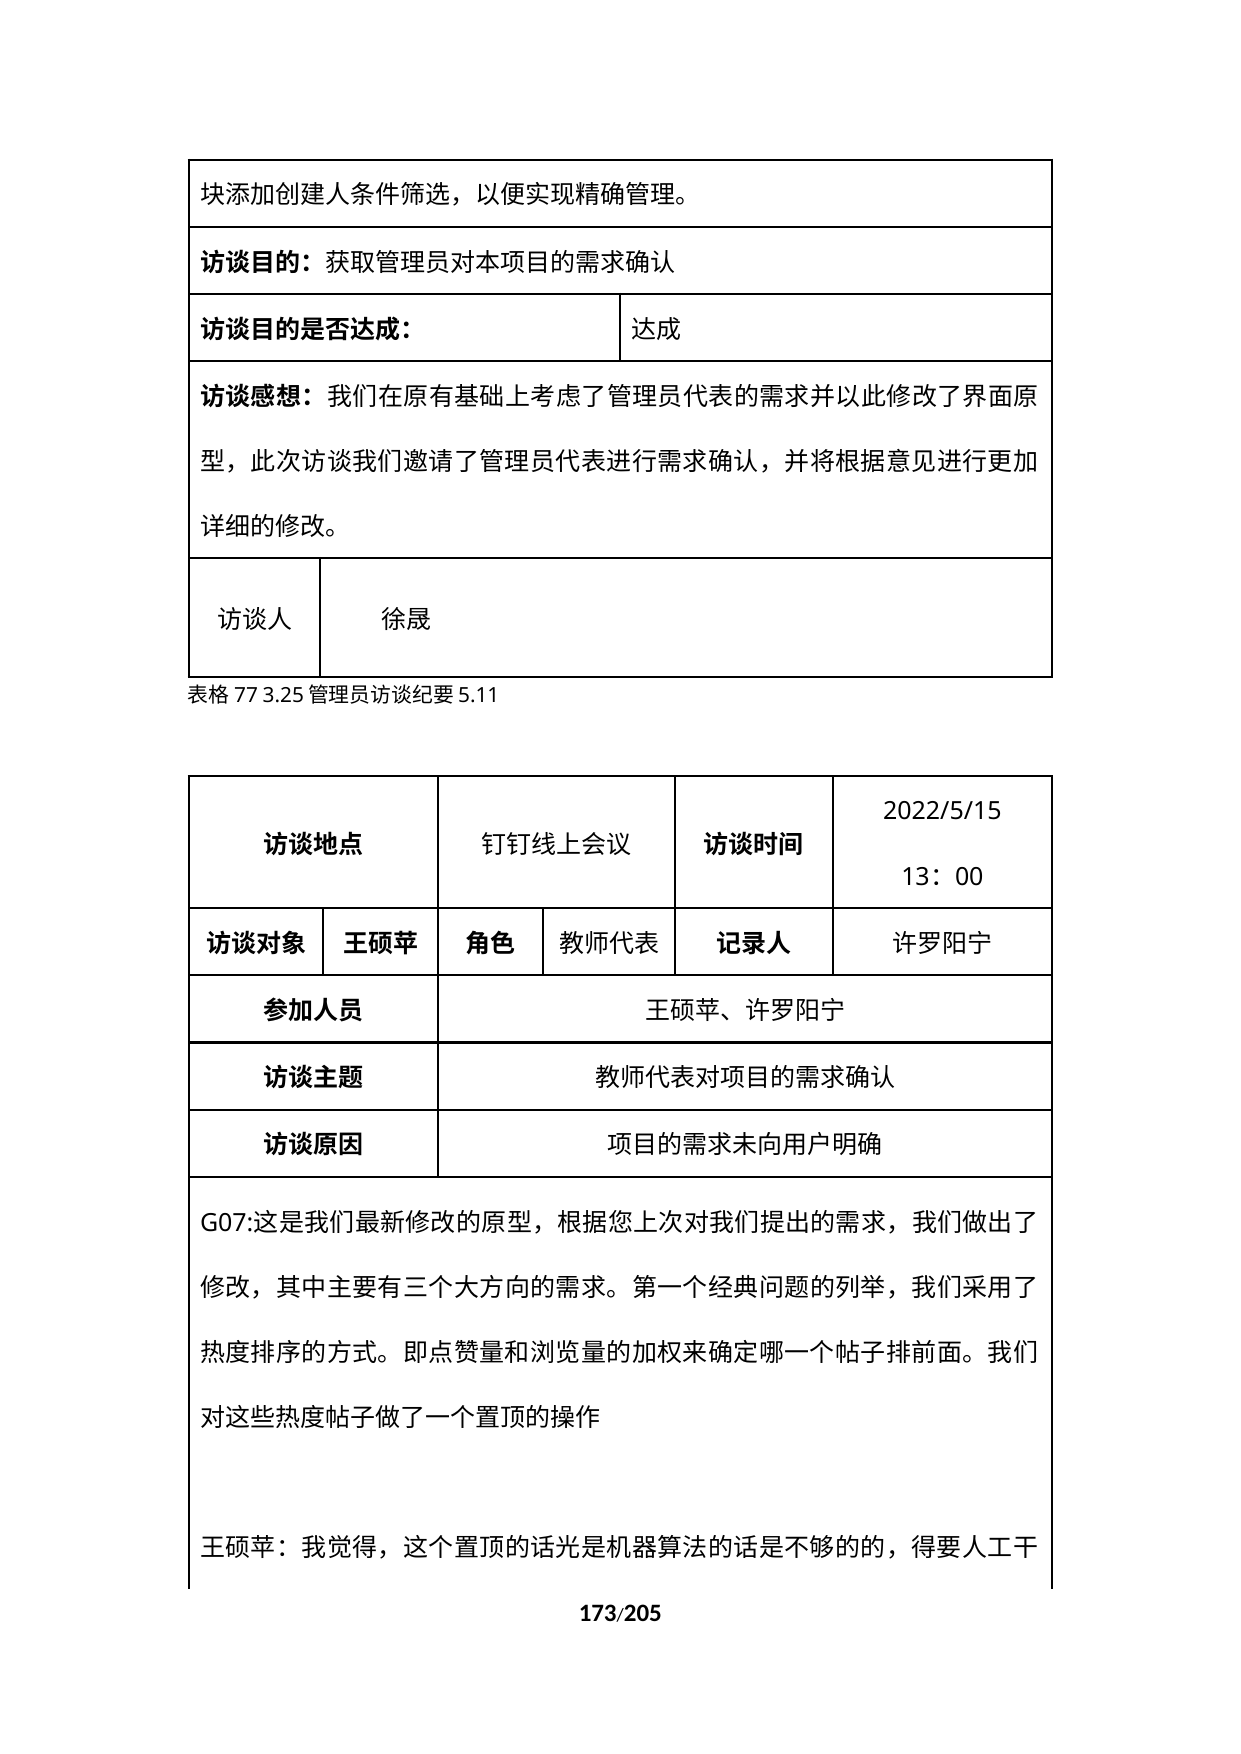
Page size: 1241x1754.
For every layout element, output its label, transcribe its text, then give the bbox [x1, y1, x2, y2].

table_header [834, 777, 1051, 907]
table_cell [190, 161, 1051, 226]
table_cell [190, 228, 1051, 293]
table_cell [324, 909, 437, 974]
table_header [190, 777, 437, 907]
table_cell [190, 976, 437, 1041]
text 表格 77 3.25管理员访谈纪要5.11 [187, 678, 1053, 710]
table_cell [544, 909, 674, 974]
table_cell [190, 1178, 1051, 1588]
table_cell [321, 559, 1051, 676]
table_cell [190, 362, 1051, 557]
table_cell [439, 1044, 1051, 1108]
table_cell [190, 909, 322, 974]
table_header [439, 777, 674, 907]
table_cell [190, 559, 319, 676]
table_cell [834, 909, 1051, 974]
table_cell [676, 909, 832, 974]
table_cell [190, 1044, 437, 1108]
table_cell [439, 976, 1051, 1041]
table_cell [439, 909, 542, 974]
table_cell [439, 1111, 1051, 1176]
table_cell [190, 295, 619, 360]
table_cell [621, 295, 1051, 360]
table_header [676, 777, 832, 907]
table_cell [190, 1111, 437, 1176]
